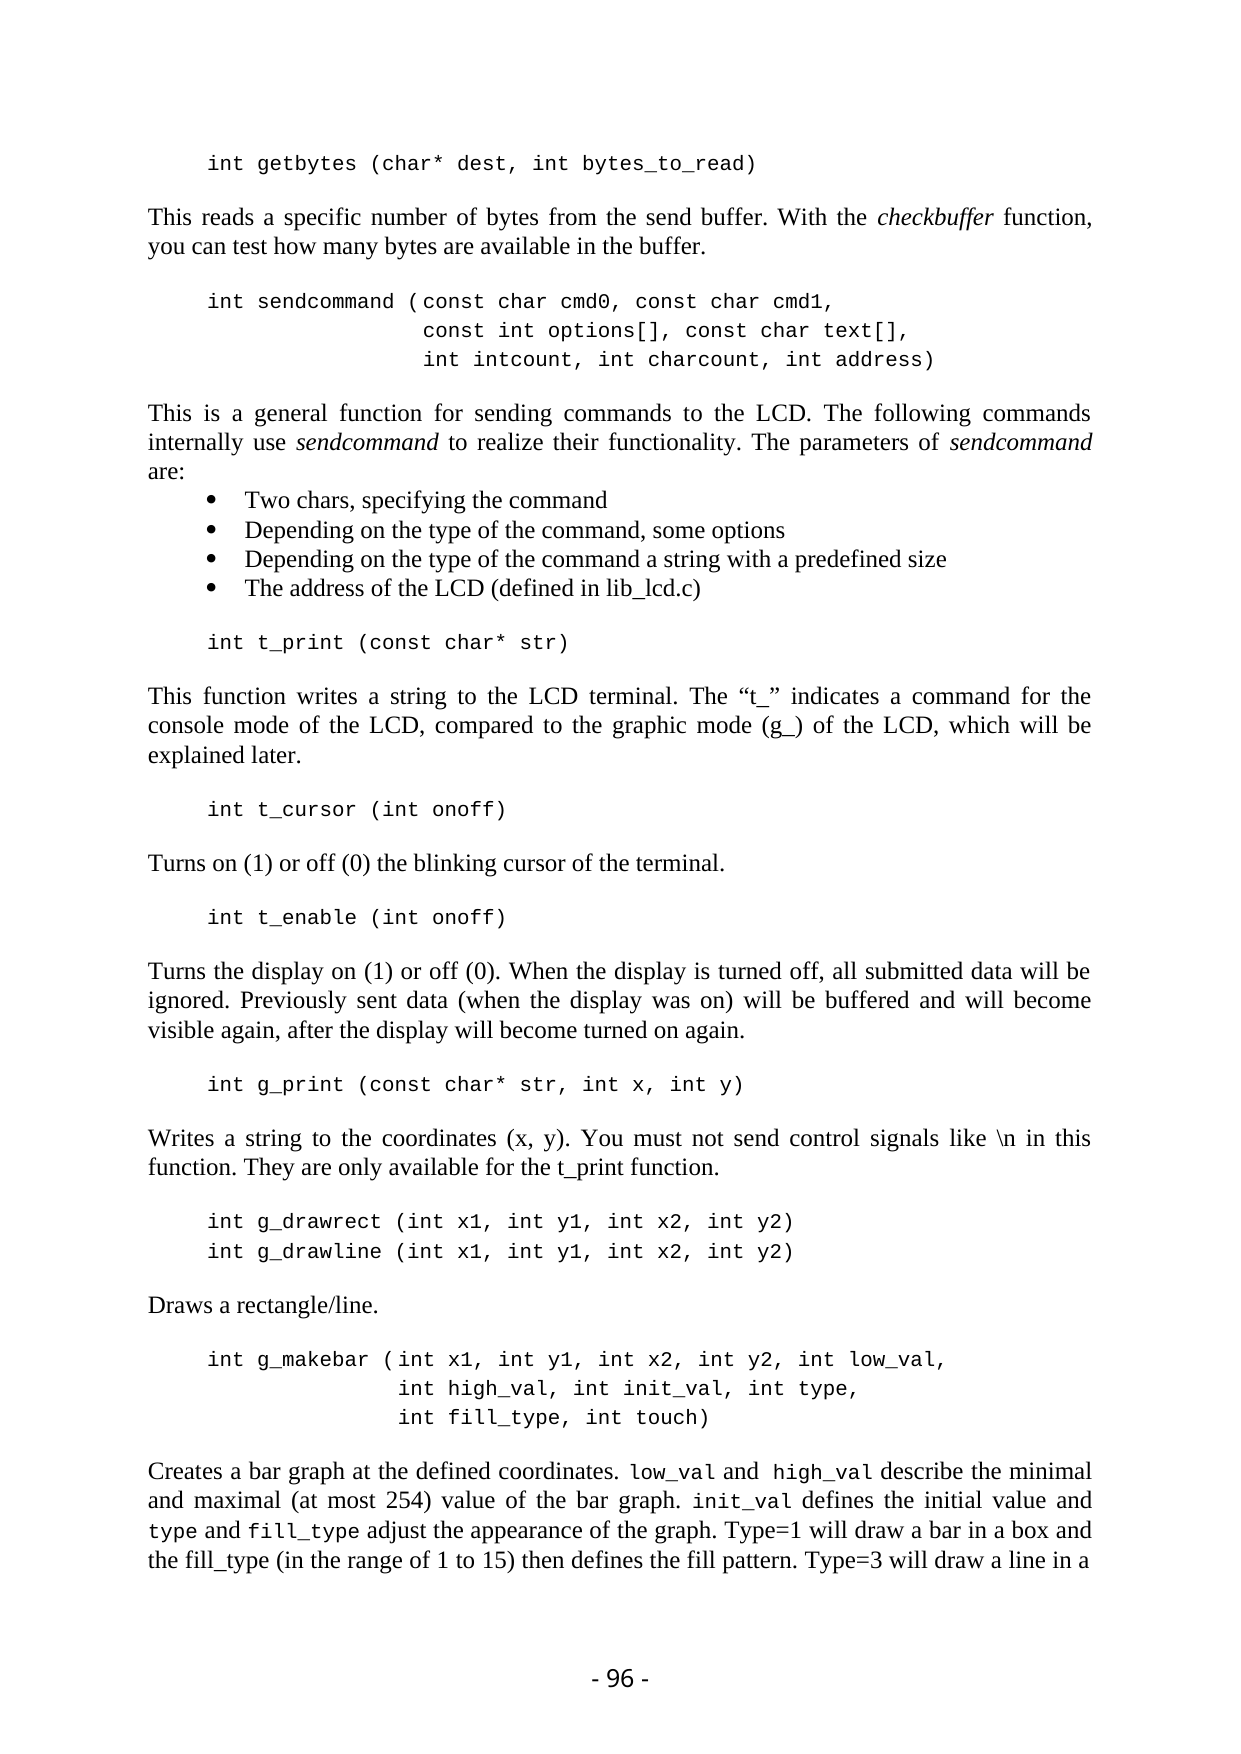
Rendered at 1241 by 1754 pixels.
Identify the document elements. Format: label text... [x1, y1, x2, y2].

text Turns on (1) or off (0) the blinking cursor of the terminal. [148, 848, 1092, 877]
text int t_enable (int onoff) [207, 902, 1092, 931]
text int getbytes (char* dest, int bytes_to_read) [207, 148, 1092, 177]
text int g_print (const char* str, int x, int y) [207, 1068, 1092, 1098]
list Depending on the type of the command a string with a predefined size [207, 543, 1092, 573]
text This function writes a string to the LCD terminal. The “t_” indicates a command for the console mode of the LCD, compared to the graphic mode (g_) of the LCD, which will be explained later. [148, 681, 1092, 768]
text This reads a specific number of bytes from the send buffer. With the checkbuffer function, you can test how many bytes are available in the buffer. [148, 202, 1092, 260]
text int t_print (const char* str) [207, 627, 1092, 656]
text Draws a rectangle/line. [148, 1289, 1092, 1318]
text This is a general function for sending commands to the LCD. The following commands internally use sendcommand to realize their functionality. The parameters of sendcommand are: [148, 398, 1092, 485]
text Turns the display on (1) or off (0). When the display is turned off, all submitted data will be ignored. Previously sent data (when the display was on) will be buffered and will become visible again, after the display will become turned on again. [148, 956, 1092, 1043]
list Two chars, specifying the command [207, 485, 1092, 514]
text int t_cursor (int onoff) [207, 793, 1092, 823]
text Writes a string to the coordinates (x, y). You must not send control signals like \n in this function. They are only available for the t_print function. [148, 1123, 1092, 1181]
text int sendcommand ( const char cmd0, const char cmd1, const int options[], const char text[], int intcount, int charcount, int address) [207, 285, 1092, 373]
list The address of the LCD (defined in lib_lcd.c) [207, 573, 1092, 602]
text int g_drawline (int x1, int y1, int x2, int y2) [207, 1235, 1092, 1264]
list Depending on the type of the command, some options [207, 514, 1092, 543]
text int g_drawrect (int x1, int y1, int x2, int y2) [207, 1206, 1092, 1235]
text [148, 1456, 1092, 1574]
text int g_makebar ( int x1, int y1, int x2, int y2, int low_val, int high_val, int init_val, int type, int fill_type, int touch) [207, 1343, 1092, 1431]
